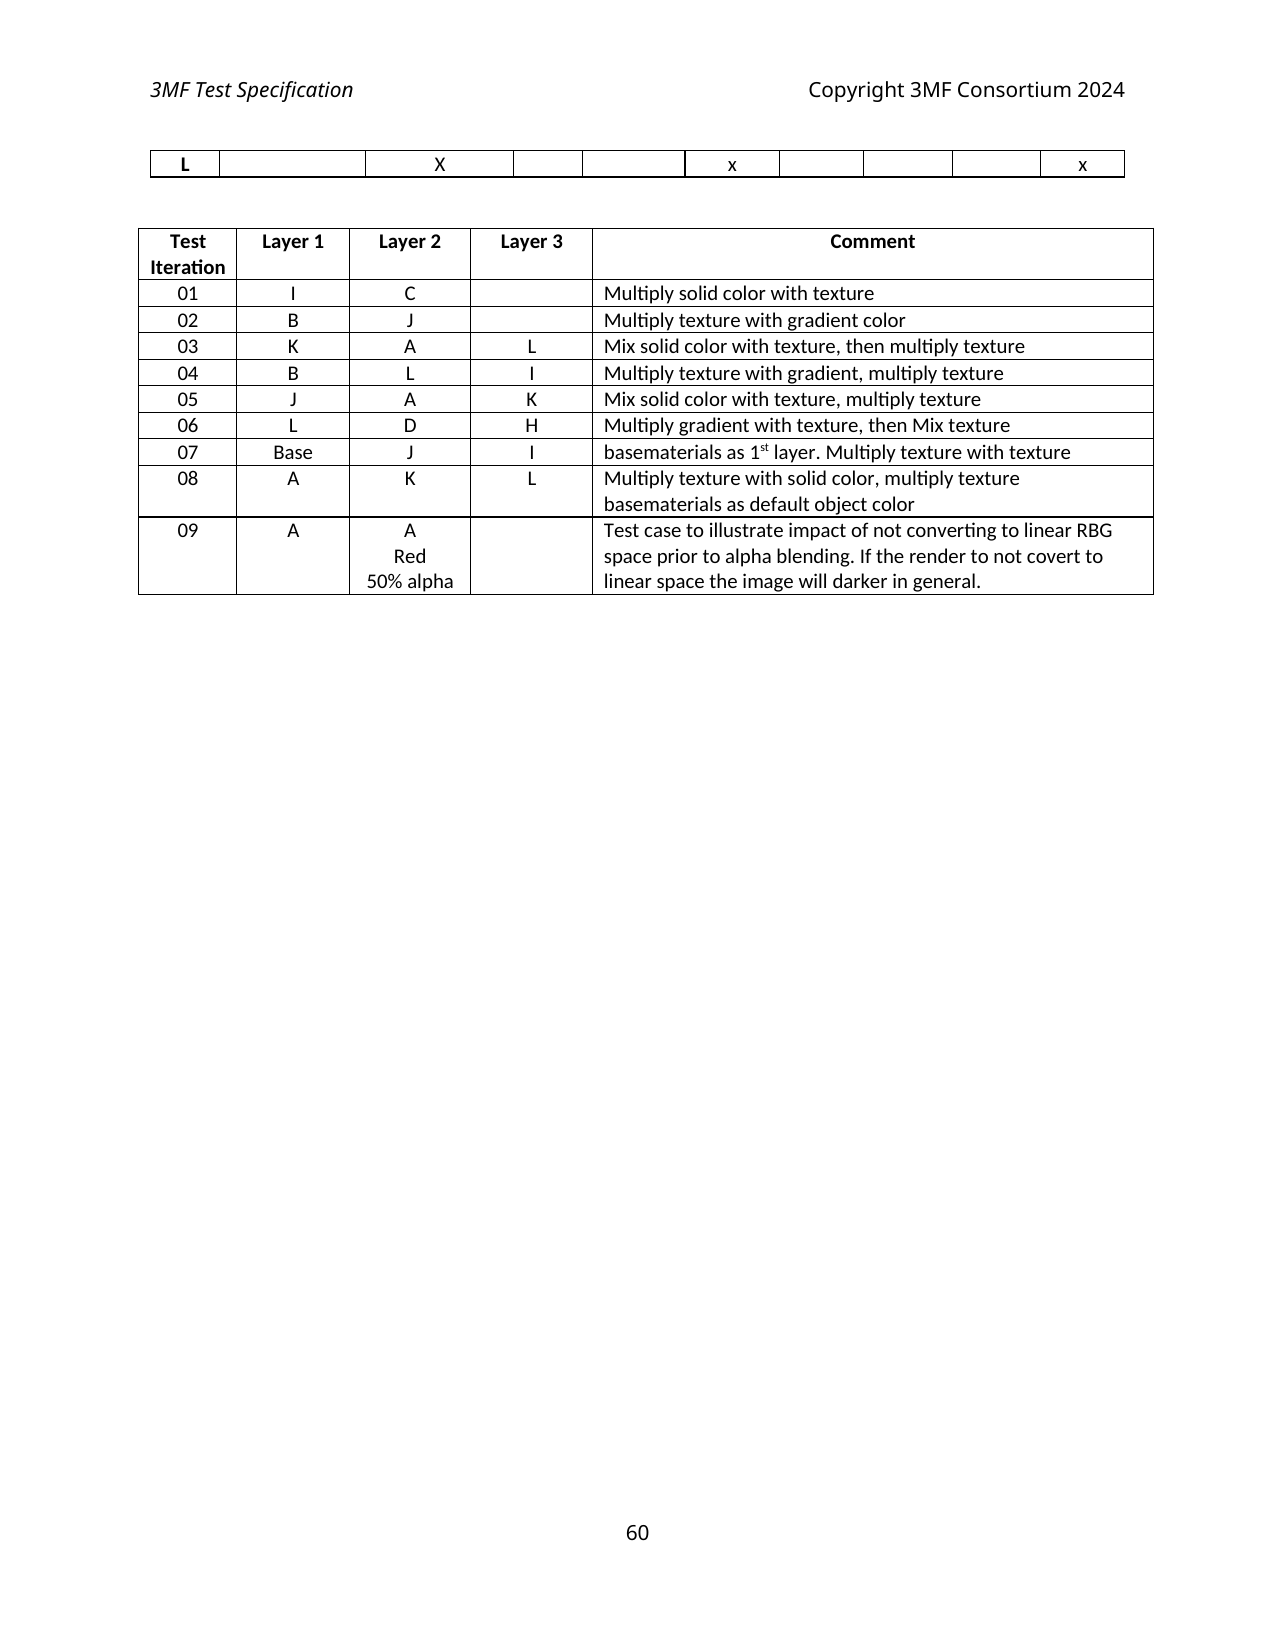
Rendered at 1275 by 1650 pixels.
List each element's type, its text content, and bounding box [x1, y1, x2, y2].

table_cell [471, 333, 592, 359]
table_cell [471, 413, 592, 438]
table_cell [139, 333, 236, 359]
table_header Comment [593, 229, 1153, 279]
table_cell C [350, 280, 470, 306]
table_cell [953, 151, 1040, 176]
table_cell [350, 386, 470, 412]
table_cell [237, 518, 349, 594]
table_cell X [366, 151, 513, 176]
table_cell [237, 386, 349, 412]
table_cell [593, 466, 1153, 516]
table_cell x [1041, 151, 1124, 176]
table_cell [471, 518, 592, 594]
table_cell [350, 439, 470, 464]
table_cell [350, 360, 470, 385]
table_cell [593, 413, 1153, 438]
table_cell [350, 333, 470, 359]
table_cell [471, 280, 592, 306]
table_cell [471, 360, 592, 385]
table_cell J [350, 307, 470, 332]
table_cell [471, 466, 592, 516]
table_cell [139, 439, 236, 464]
table_cell [220, 151, 365, 176]
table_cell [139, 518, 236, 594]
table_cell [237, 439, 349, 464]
table_header Layer 3 [471, 229, 592, 279]
table_cell [514, 151, 582, 176]
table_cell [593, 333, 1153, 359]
table_cell [780, 151, 863, 176]
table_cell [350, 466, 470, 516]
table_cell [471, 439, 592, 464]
table_cell [583, 151, 684, 176]
table_cell [864, 151, 952, 176]
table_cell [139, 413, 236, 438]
table_cell L [151, 151, 219, 176]
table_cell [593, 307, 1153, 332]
table_cell B [237, 307, 349, 332]
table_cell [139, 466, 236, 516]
table_cell 01 [139, 280, 236, 306]
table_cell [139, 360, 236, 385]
table_header Layer 1 [237, 229, 349, 279]
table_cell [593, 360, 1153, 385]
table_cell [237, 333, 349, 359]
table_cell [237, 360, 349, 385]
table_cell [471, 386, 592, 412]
table_cell Multiply solid color with texture [593, 280, 1153, 306]
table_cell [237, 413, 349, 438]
table_cell 02 [139, 307, 236, 332]
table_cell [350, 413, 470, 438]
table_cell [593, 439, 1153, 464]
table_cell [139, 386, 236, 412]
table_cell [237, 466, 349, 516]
table_header Test Iteration [139, 229, 236, 279]
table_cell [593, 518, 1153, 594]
table_cell x [686, 151, 779, 176]
table_cell [471, 307, 592, 332]
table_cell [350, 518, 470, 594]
table_cell I [237, 280, 349, 306]
table_header Layer 2 [350, 229, 470, 279]
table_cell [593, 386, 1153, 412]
